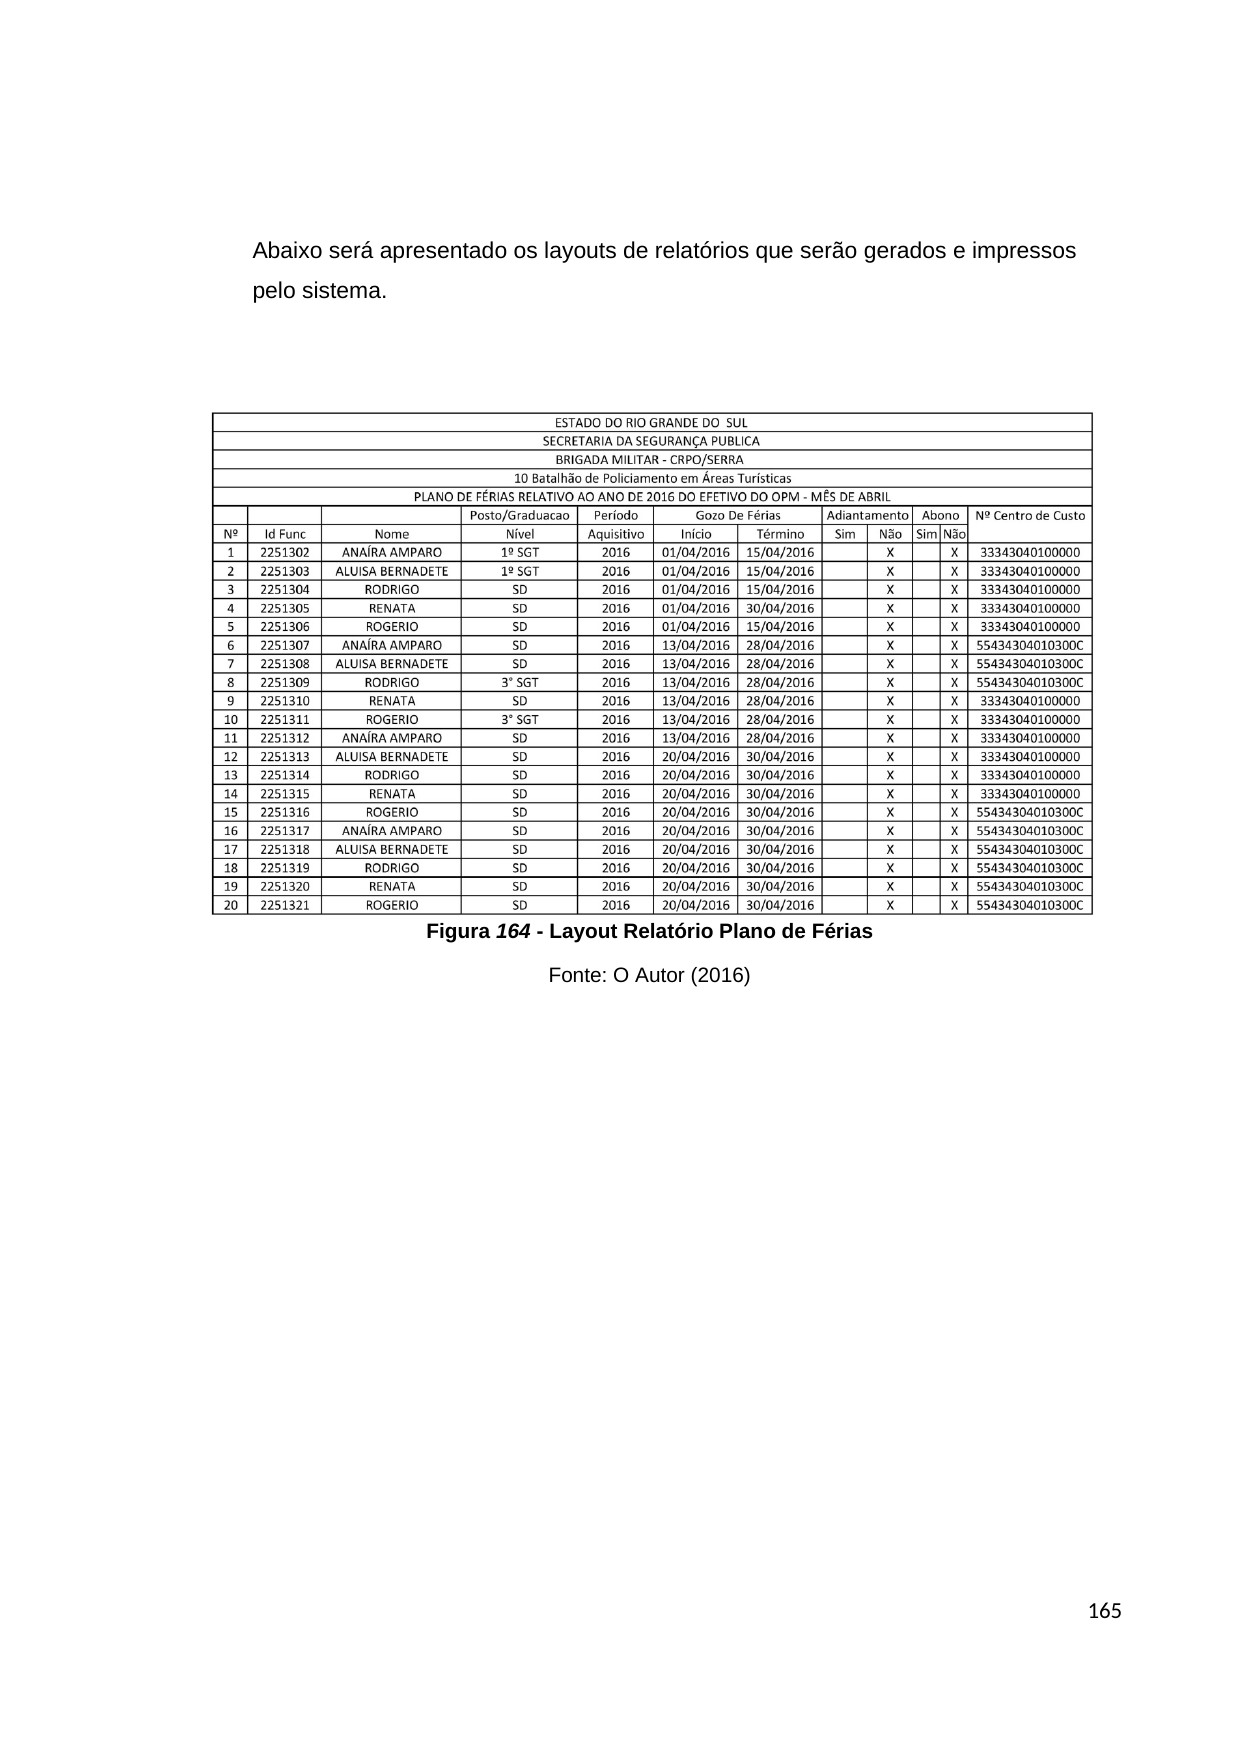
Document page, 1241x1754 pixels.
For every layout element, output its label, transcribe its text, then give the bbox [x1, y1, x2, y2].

text Abaixo será apresentado os layouts de relatórios que serão gerados e impressos pelo sistema. [252, 237, 1122, 303]
picture [199, 397, 1100, 919]
text Figura 164 - Layout Relatório Plano de Férias [177, 918, 1122, 942]
text Fonte: O Autor (2016) [177, 963, 1122, 987]
